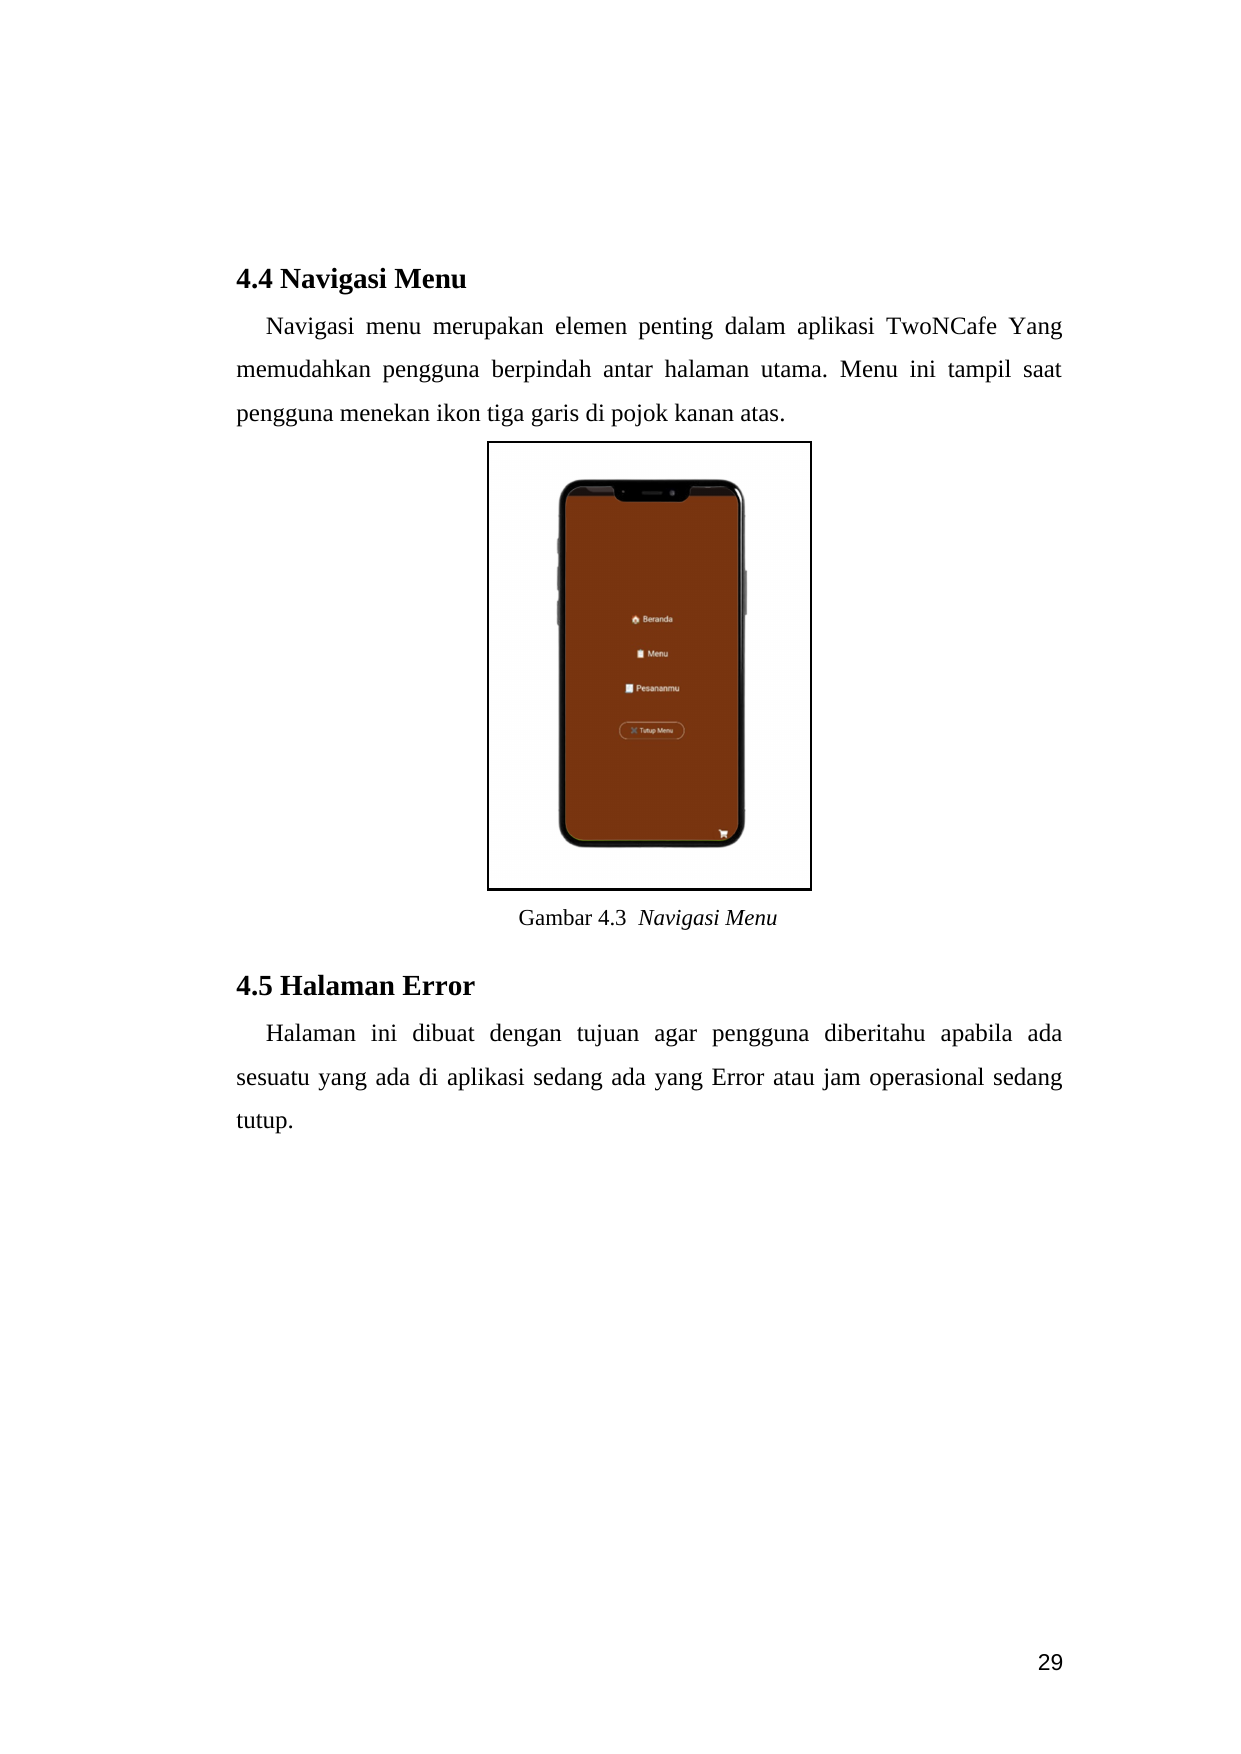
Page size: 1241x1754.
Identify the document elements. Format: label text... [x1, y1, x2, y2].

subtitle 4.5 Halaman Error [236, 968, 1063, 1002]
picture [489, 443, 810, 888]
subtitle 4.4 Navigasi Menu [236, 261, 1063, 295]
text Navigasi menu merupakan elemen penting dalam aplikasi TwoNCafe Yang memudahkan pengguna berpindah antar halaman utama. Menu ini tampil saat pengguna menekan ikon tiga garis di pojok kanan atas. [236, 311, 1063, 426]
text Halaman ini dibuat dengan tujuan agar pengguna diberitahu apabila ada sesuatu yang ada di aplikasi sedang ada yang Error atau jam operasional sedang tutup. [236, 1018, 1063, 1133]
subtitle Gambar 4.3 Navigasi Menu [461, 904, 1063, 930]
